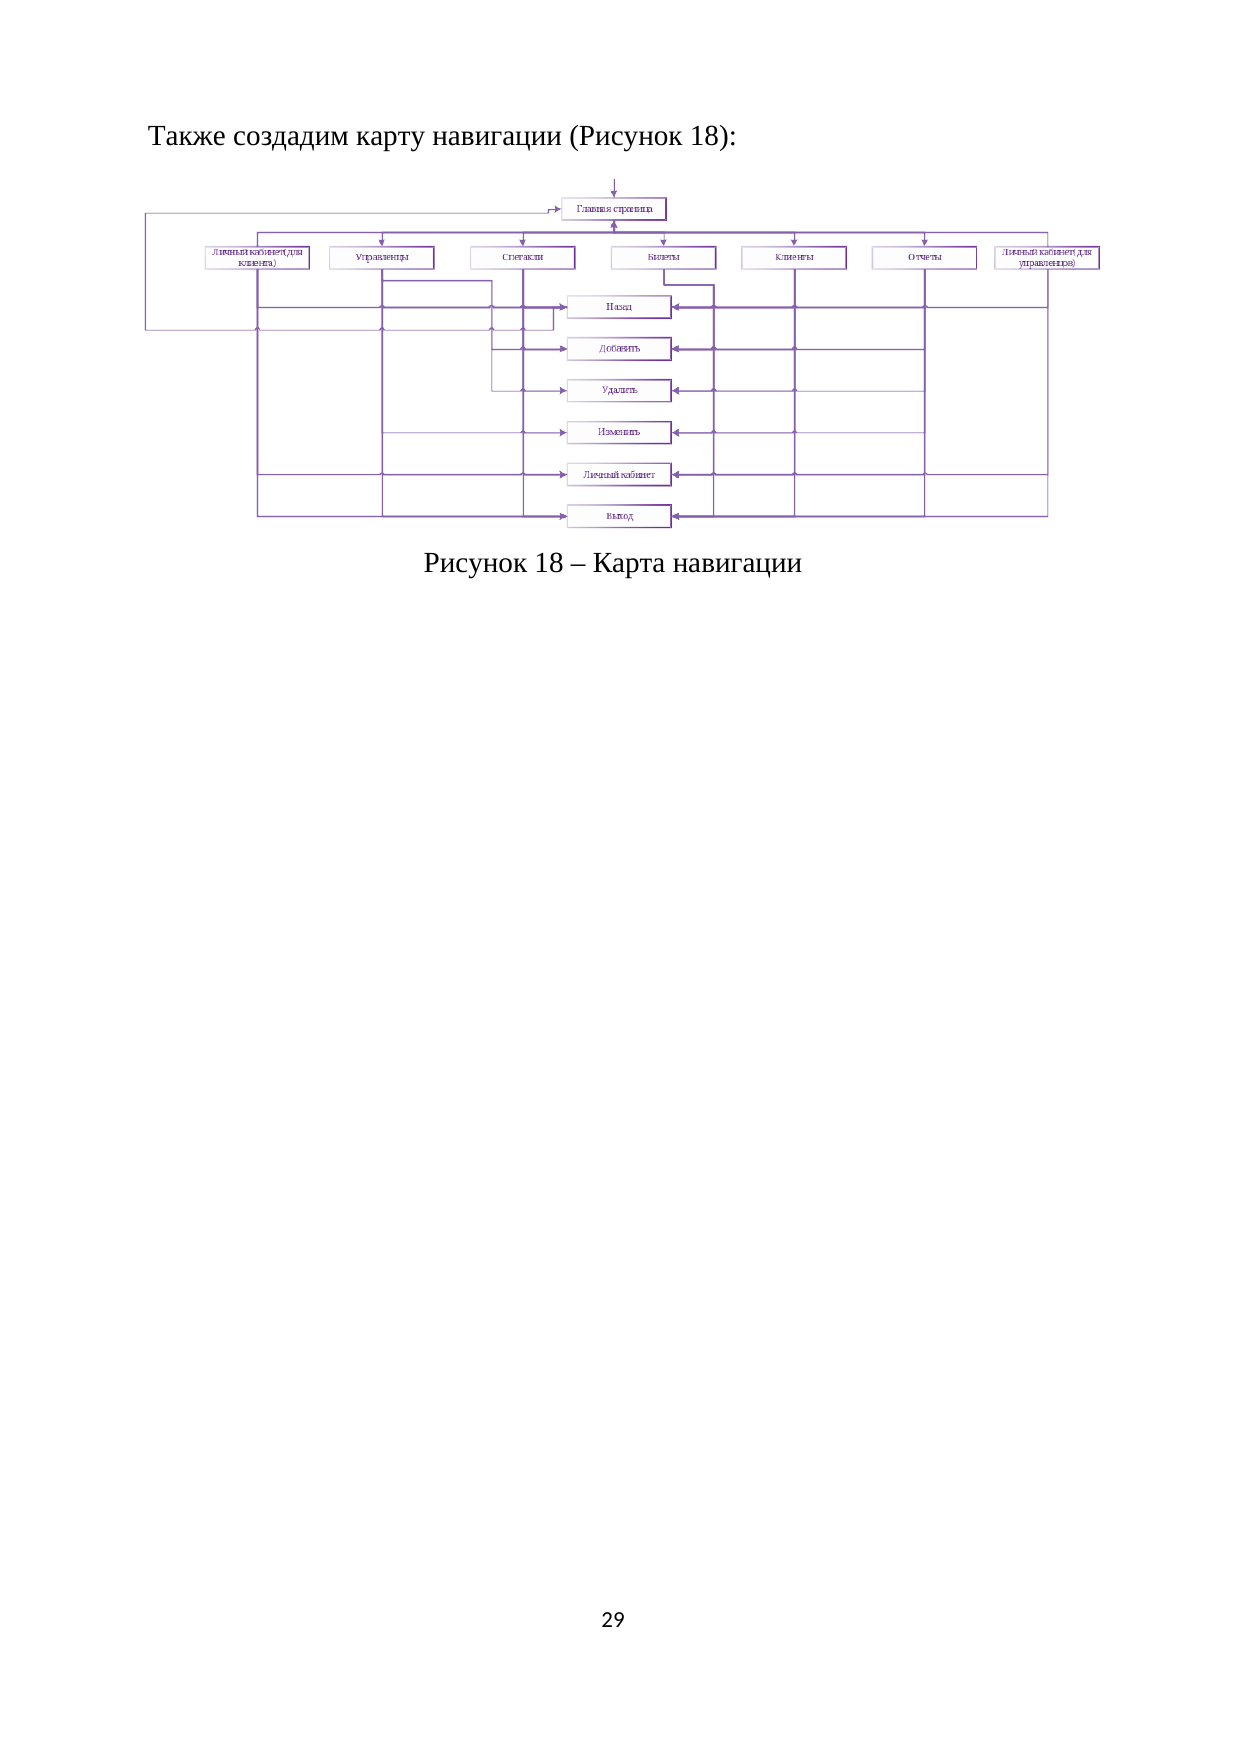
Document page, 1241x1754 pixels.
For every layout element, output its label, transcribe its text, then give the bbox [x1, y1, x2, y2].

text Рисунок 18 – Карта навигации [74, 545, 1152, 579]
text Также создадим карту навигации (Рисунок 18): [74, 118, 1152, 152]
